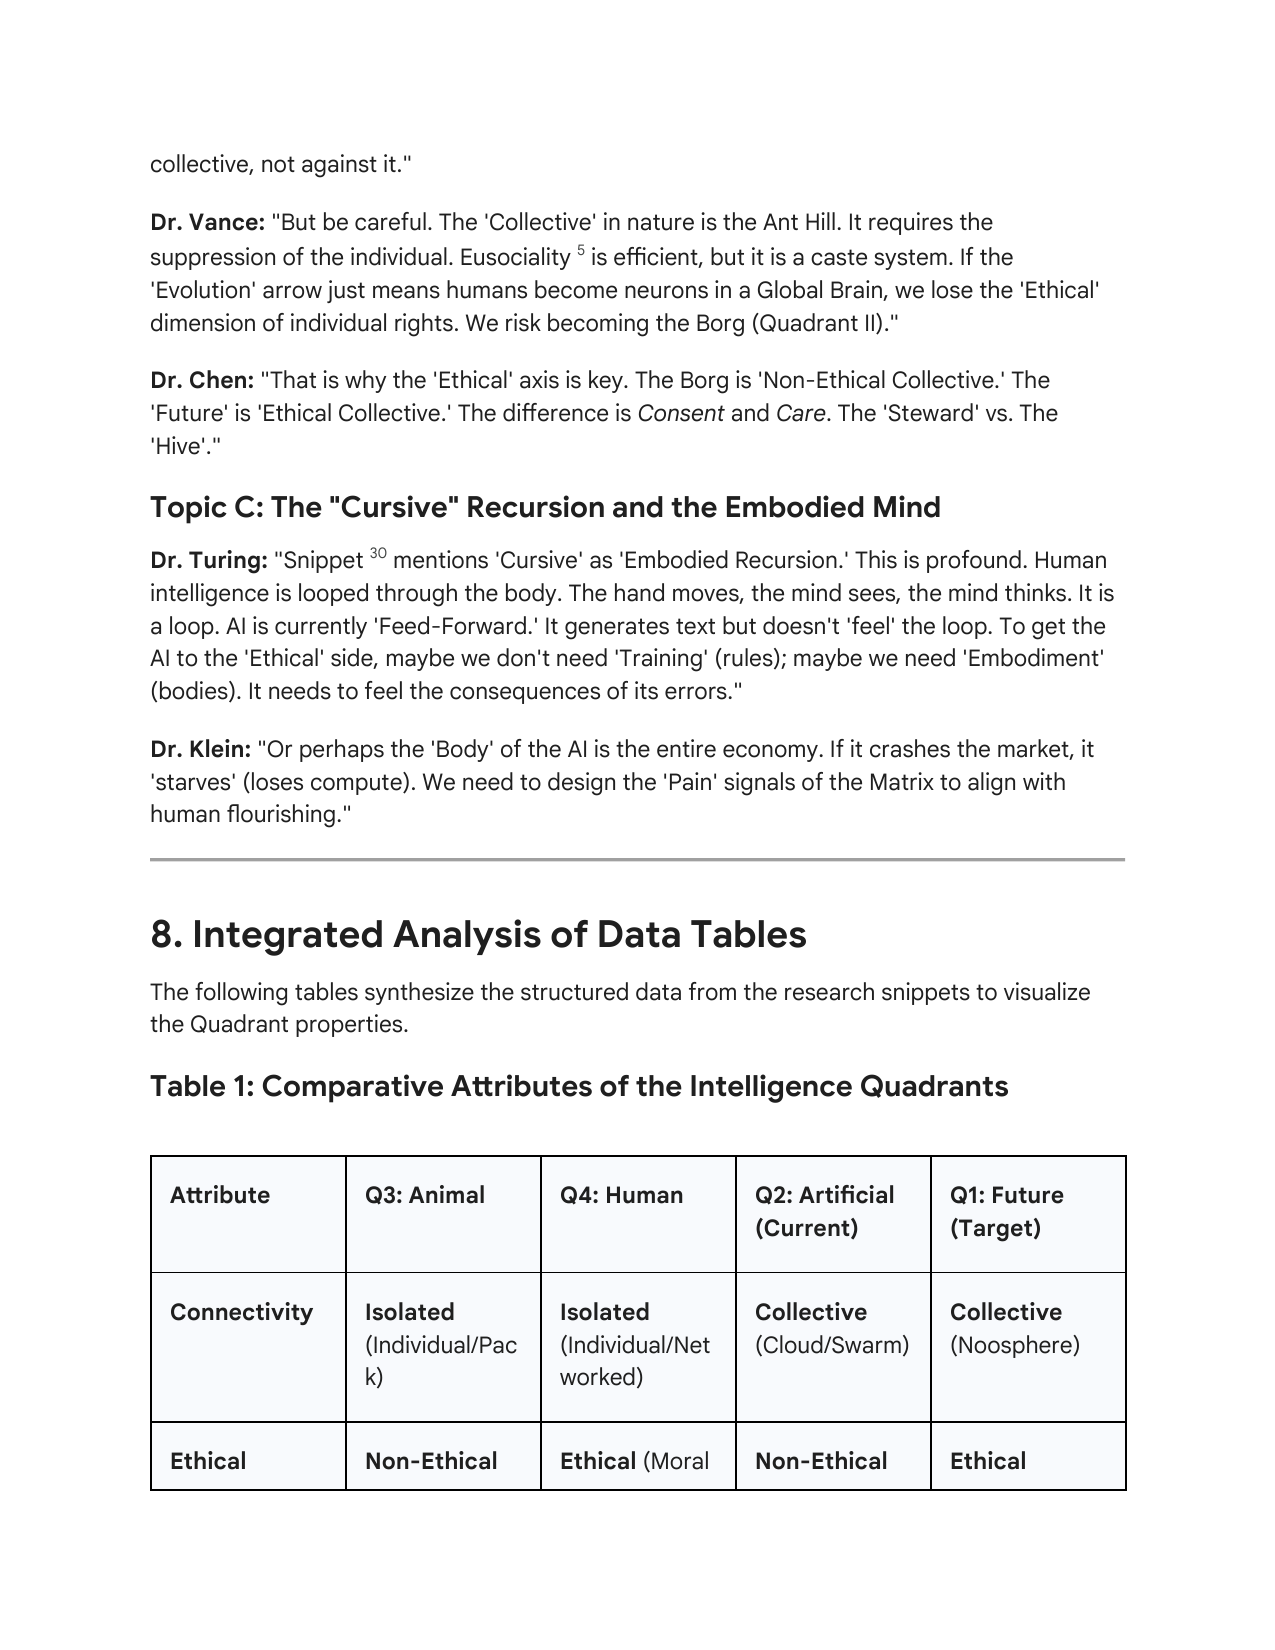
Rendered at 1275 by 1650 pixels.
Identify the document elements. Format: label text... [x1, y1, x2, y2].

table_cell Collective (Noosphere) [932, 1273, 1125, 1421]
text Dr. Vance: "But be careful. The 'Collective' in nature is the Ant Hill. It requires the suppression of the individual. Eusociality 5 is efficient, but it is a caste system. If the 'Evolution' arrow just means humans become neurons in a Global Brain, we lose the 'Ethical' dimension of individual rights. We risk becoming the Borg (Quadrant II)." [150, 208, 1125, 338]
table_header Q2: Artificial (Current) [737, 1157, 930, 1272]
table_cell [542, 1423, 735, 1489]
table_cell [932, 1423, 1125, 1489]
table_cell Connectivity [152, 1273, 345, 1421]
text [150, 150, 1125, 179]
table_cell Collective (Cloud/Swarm) [737, 1273, 930, 1421]
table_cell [347, 1423, 540, 1489]
text Dr. Klein: "Or perhaps the 'Body' of the AI is the entire economy. If it crashes the market, it 'starves' (loses compute). We need to design the 'Pain' signals of the Matrix to align with human flourishing." [150, 735, 1125, 829]
table_cell Isolated (Individual/Pack) [347, 1273, 540, 1421]
table_cell Isolated (Individual/Networked) [542, 1273, 735, 1421]
table_header Q1: Future (Target) [932, 1157, 1125, 1272]
table_header Q3: Animal [347, 1157, 540, 1272]
subtitle Topic C: The "Cursive" Recursion and the Embodied Mind [150, 490, 1125, 526]
text The following tables synthesize the structured data from the research snippets to visualize the Quadrant properties. [150, 978, 1125, 1039]
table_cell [737, 1423, 930, 1489]
subtitle 8. Integrated Analysis of Data Tables [150, 862, 1125, 959]
table_header Attribute [152, 1157, 345, 1272]
table_cell Ethical Alignment [152, 1423, 345, 1489]
text Dr. Turing: "Snippet 30 mentions 'Cursive' as 'Embodied Recursion.' This is profound. Human intelligence is looped through the body. The hand moves, the mind sees, the mind thinks. It is a loop. AI is currently 'Feed-Forward.' It generates text but doesn't 'feel' the loop. To get the AI to the 'Ethical' side, maybe we don't need 'Training' (rules); maybe we need 'Embodiment' (bodies). It needs to feel the consequences of its errors." [150, 544, 1125, 706]
subtitle Table 1: Comparative Attributes of the Intelligence Quadrants [150, 1068, 1125, 1105]
table_header Q4: Human [542, 1157, 735, 1272]
text Dr. Chen: "That is why the 'Ethical' axis is key. The Borg is 'Non-Ethical Collective.' The 'Future' is 'Ethical Collective.' The difference is Consent and Care. The 'Steward' vs. The 'Hive'." [150, 367, 1125, 461]
